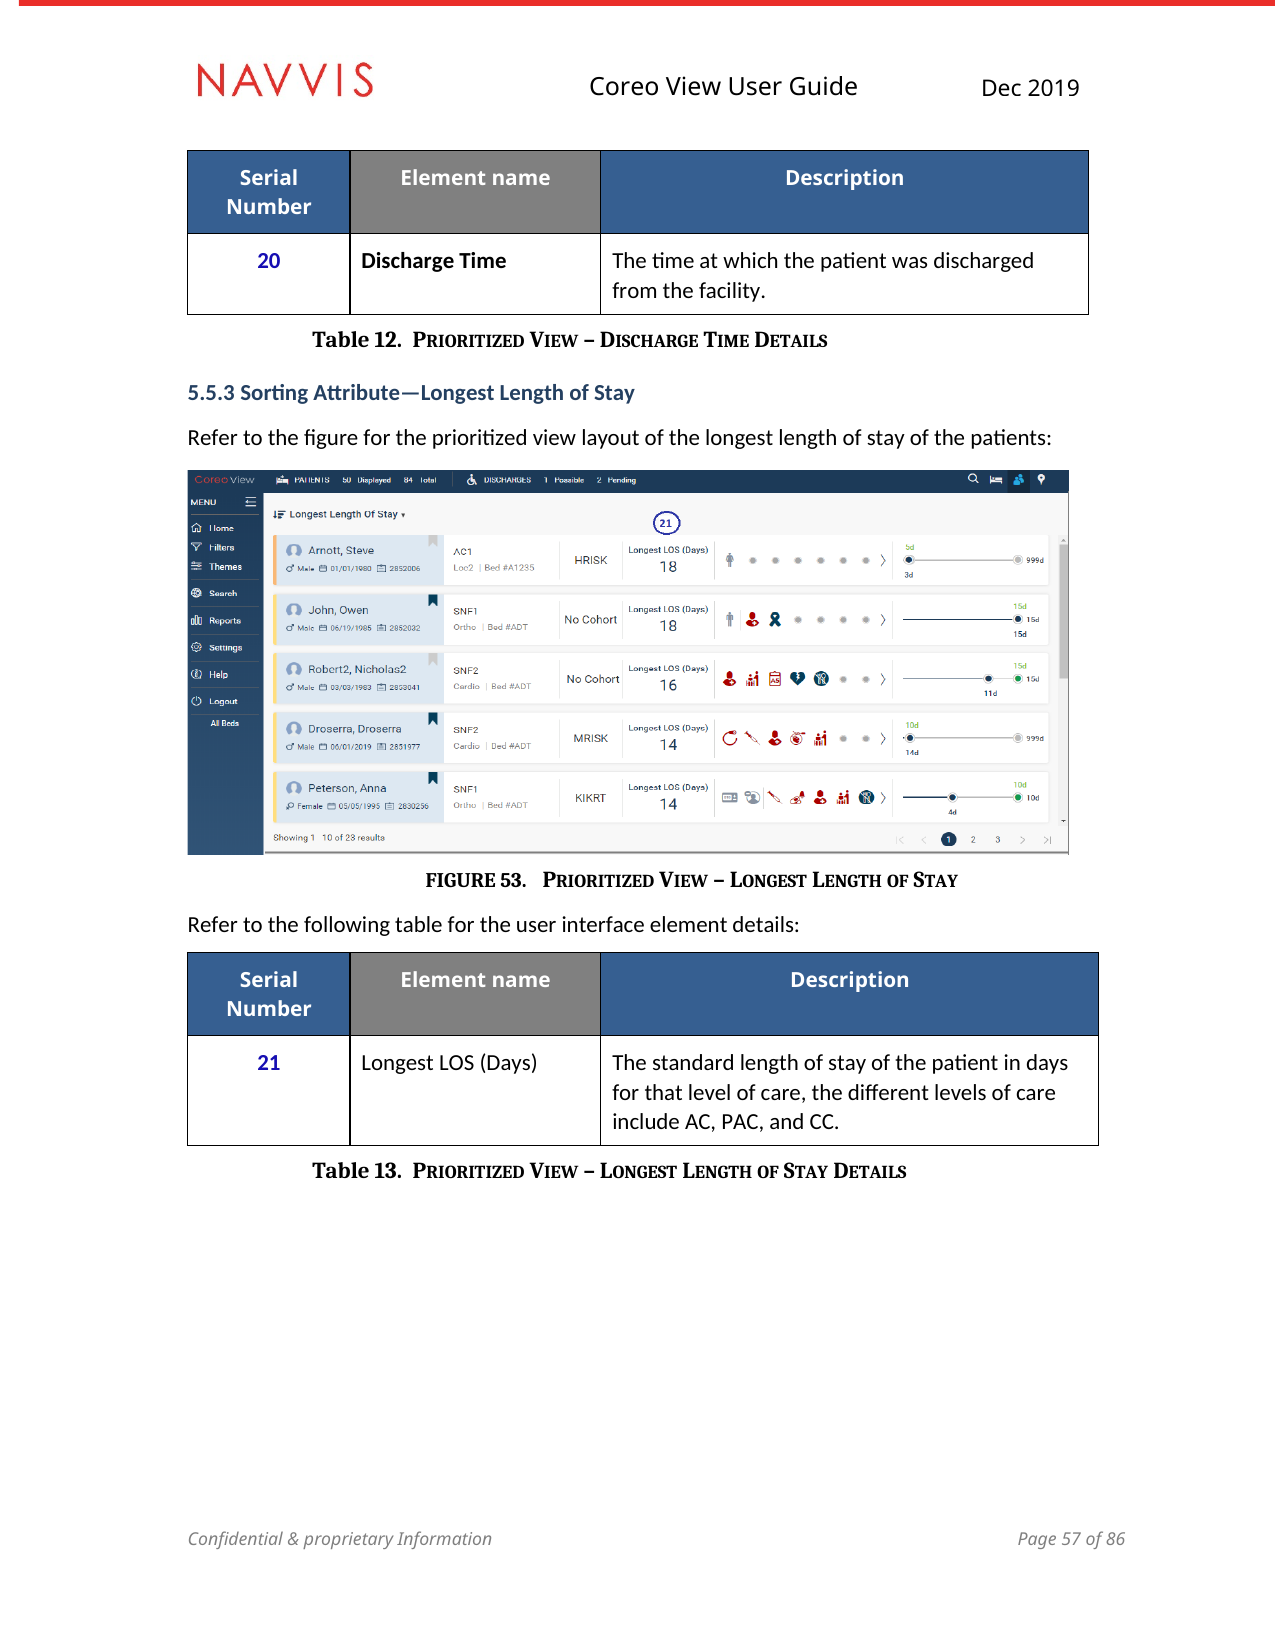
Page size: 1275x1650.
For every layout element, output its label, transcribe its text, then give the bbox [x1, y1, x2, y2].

table_header Description [601, 151, 1088, 233]
table_cell 20 [188, 234, 349, 313]
table_cell Longest LOS (Days) [351, 1036, 600, 1145]
table_cell The time at which the patient was discharged from the facility. [601, 234, 1088, 313]
subtitle Sorting Attribute—Longest Length of Stay [187, 378, 1087, 406]
text Prioritized View – Discharge Time Details [312, 327, 1087, 353]
table_header Element name [351, 953, 600, 1035]
table_header Element name [351, 151, 600, 233]
table_header Serial Number [188, 151, 349, 233]
picture [187, 55, 383, 104]
text Refer to the following table for the user interface element details: [187, 910, 1087, 938]
table_cell 21 [188, 1036, 349, 1145]
table_cell Discharge Time [351, 234, 600, 313]
table_header Description [601, 953, 1098, 1035]
table_cell The standard length of stay of the patient in days for that level of care, the different levels of care include AC, PAC, and CC. [601, 1036, 1098, 1145]
text Prioritized View – Longest Length of Stay Details [312, 1158, 1087, 1184]
text Prioritized View – Longest Length of Stay [296, 867, 1087, 894]
table_header Serial Number [188, 953, 349, 1035]
picture [187, 470, 1069, 855]
text Refer to the figure for the prioritized view layout of the longest length of stay of the patients: [187, 423, 1087, 451]
